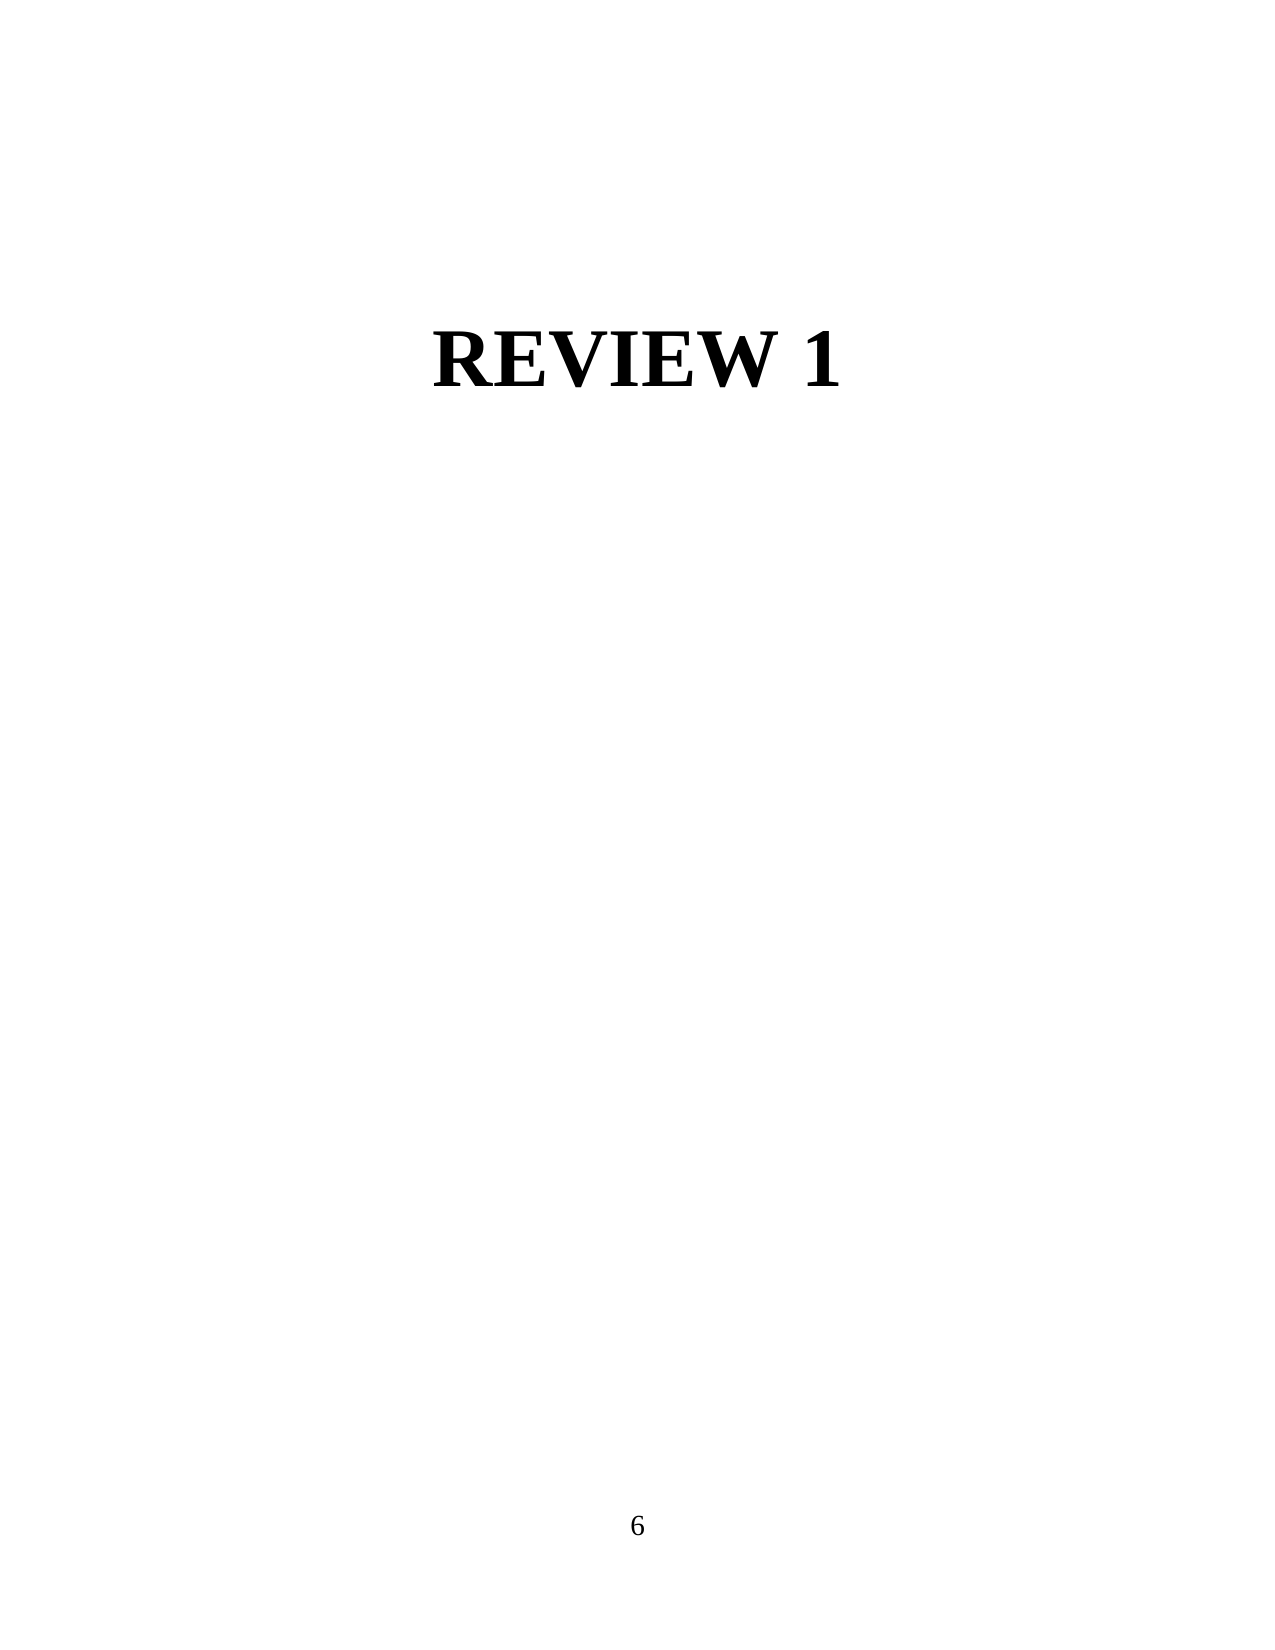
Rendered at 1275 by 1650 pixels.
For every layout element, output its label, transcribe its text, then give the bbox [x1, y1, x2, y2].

subtitle REVIEW 1 [150, 308, 1125, 404]
